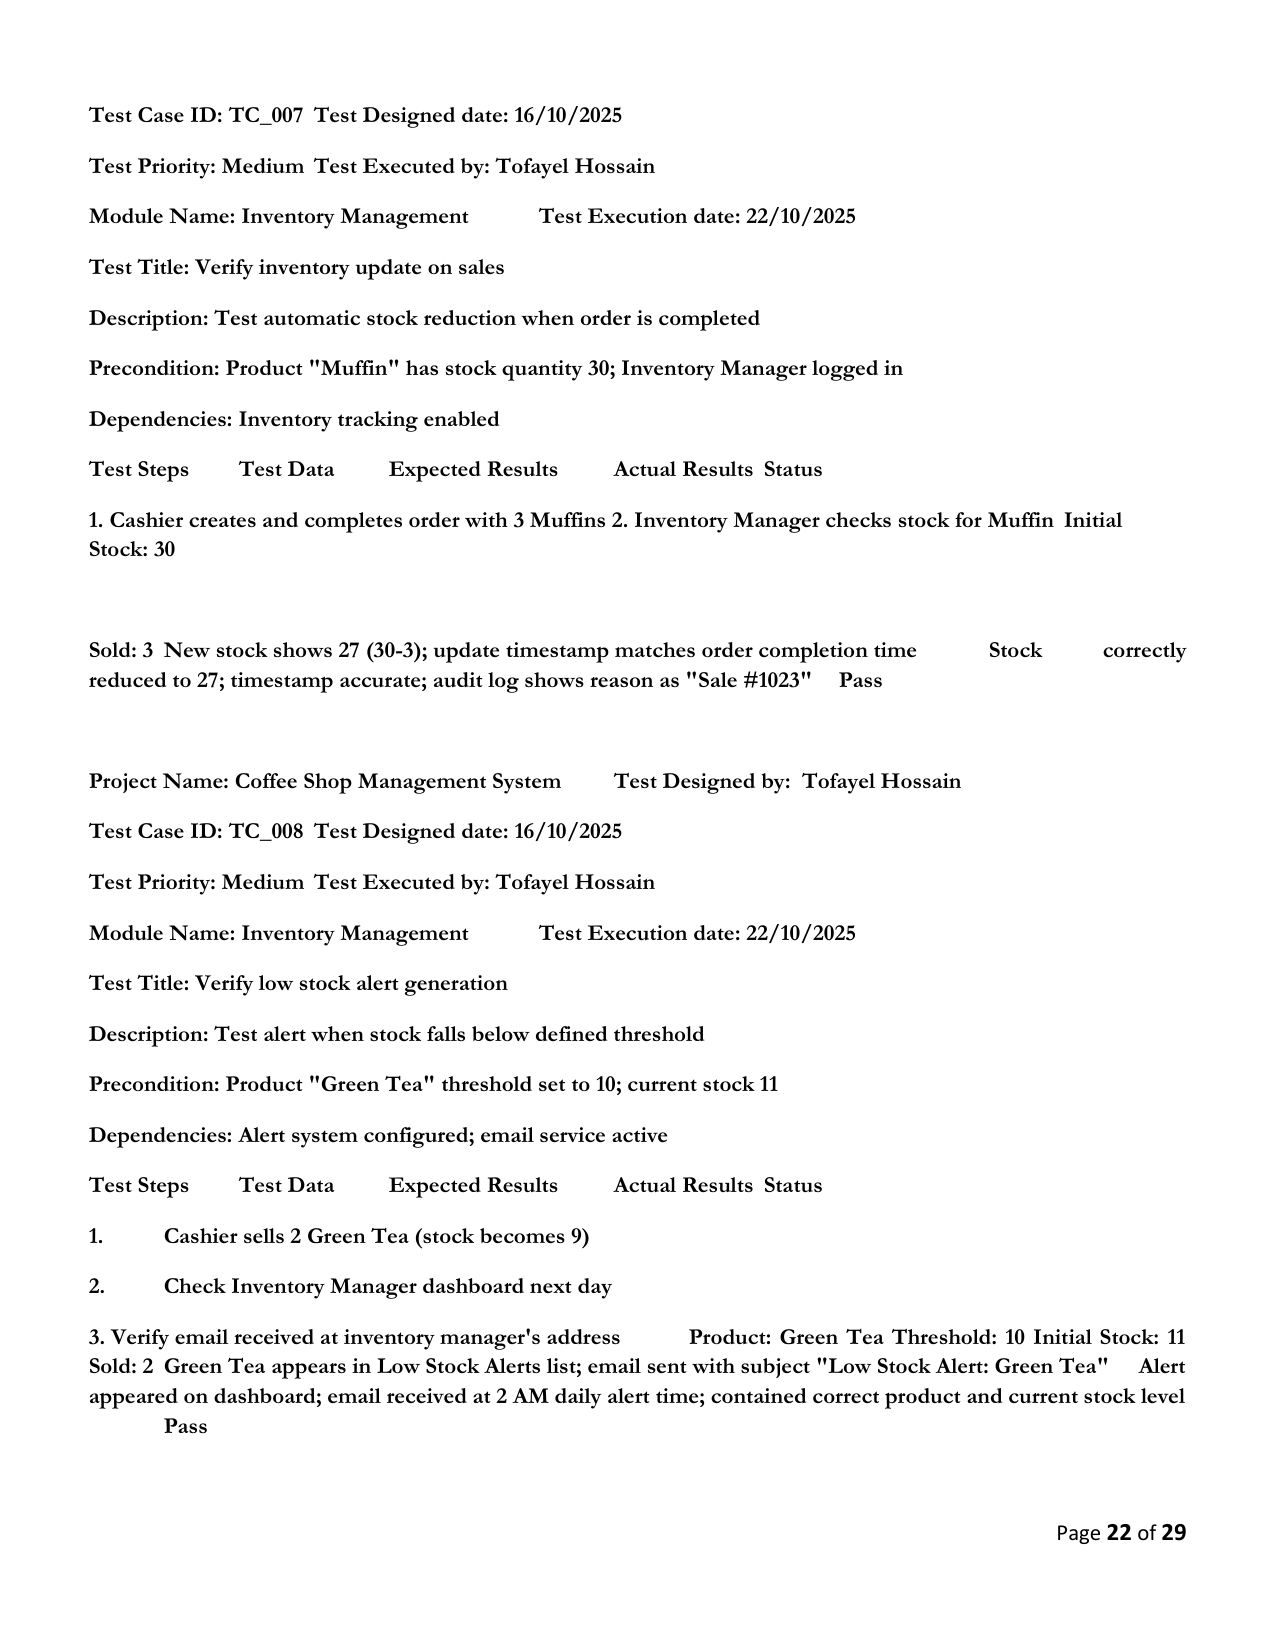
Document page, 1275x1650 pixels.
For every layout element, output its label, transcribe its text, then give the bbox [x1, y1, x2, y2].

text Description: Test automatic stock reduction when order is completed [88, 305, 1186, 331]
text Module Name: Inventory Management Test Execution date: 22/10/2025 [88, 920, 1186, 946]
text Project Name: Coffee Shop Management System Test Designed by: Tofayel Hossain [88, 769, 1186, 794]
text Dependencies: Alert system configured; email service active [88, 1122, 1186, 1148]
text Test Priority: Medium Test Executed by: Tofayel Hossain [88, 153, 1186, 179]
text Test Title: Verify low stock alert generation [88, 971, 1186, 997]
text Description: Test alert when stock falls below defined threshold [88, 1021, 1186, 1047]
text Test Case ID: TC_007 Test Designed date: 16/10/2025 [88, 103, 1186, 129]
text Test Title: Verify inventory update on sales [88, 254, 1186, 280]
text Precondition: Product "Muffin" has stock quantity 30; Inventory Manager logged in [88, 356, 1186, 381]
text Test Priority: Medium Test Executed by: Tofayel Hossain [88, 870, 1186, 896]
text 2. Check Inventory Manager dashboard next day [88, 1274, 1186, 1300]
text 1. Cashier creates and completes order with 3 Muffins 2. Inventory Manager checks stock for Muffin Initial Stock: 30 [88, 507, 1186, 563]
text Module Name: Inventory Management Test Execution date: 22/10/2025 [88, 204, 1186, 230]
text 3. Verify email received at inventory manager's address Product: Green Tea Threshold: 10 Initial Stock: 11 Sold: 2 Green Tea appears in Low Stock Alerts list; email sent with subject "Low Stock Alert: Green Tea" Alert appeared on dashboard; email received at 2 AM daily alert time; contained correct product and current stock level Pass [88, 1324, 1186, 1439]
text 1. Cashier sells 2 Green Tea (stock becomes 9) [88, 1223, 1186, 1249]
text Precondition: Product "Green Tea" threshold set to 10; current stock 11 [88, 1072, 1186, 1098]
text Test Case ID: TC_008 Test Designed date: 16/10/2025 [88, 819, 1186, 845]
text Test Steps Test Data Expected Results Actual Results Status [88, 457, 1186, 482]
text Test Steps Test Data Expected Results Actual Results Status [88, 1173, 1186, 1199]
text Sold: 3 New stock shows 27 (30-3); update timestamp matches order completion time Stock correctly reduced to 27; timestamp accurate; audit log shows reason as "Sale #1023" Pass [88, 638, 1186, 693]
text Dependencies: Inventory tracking enabled [88, 406, 1186, 432]
